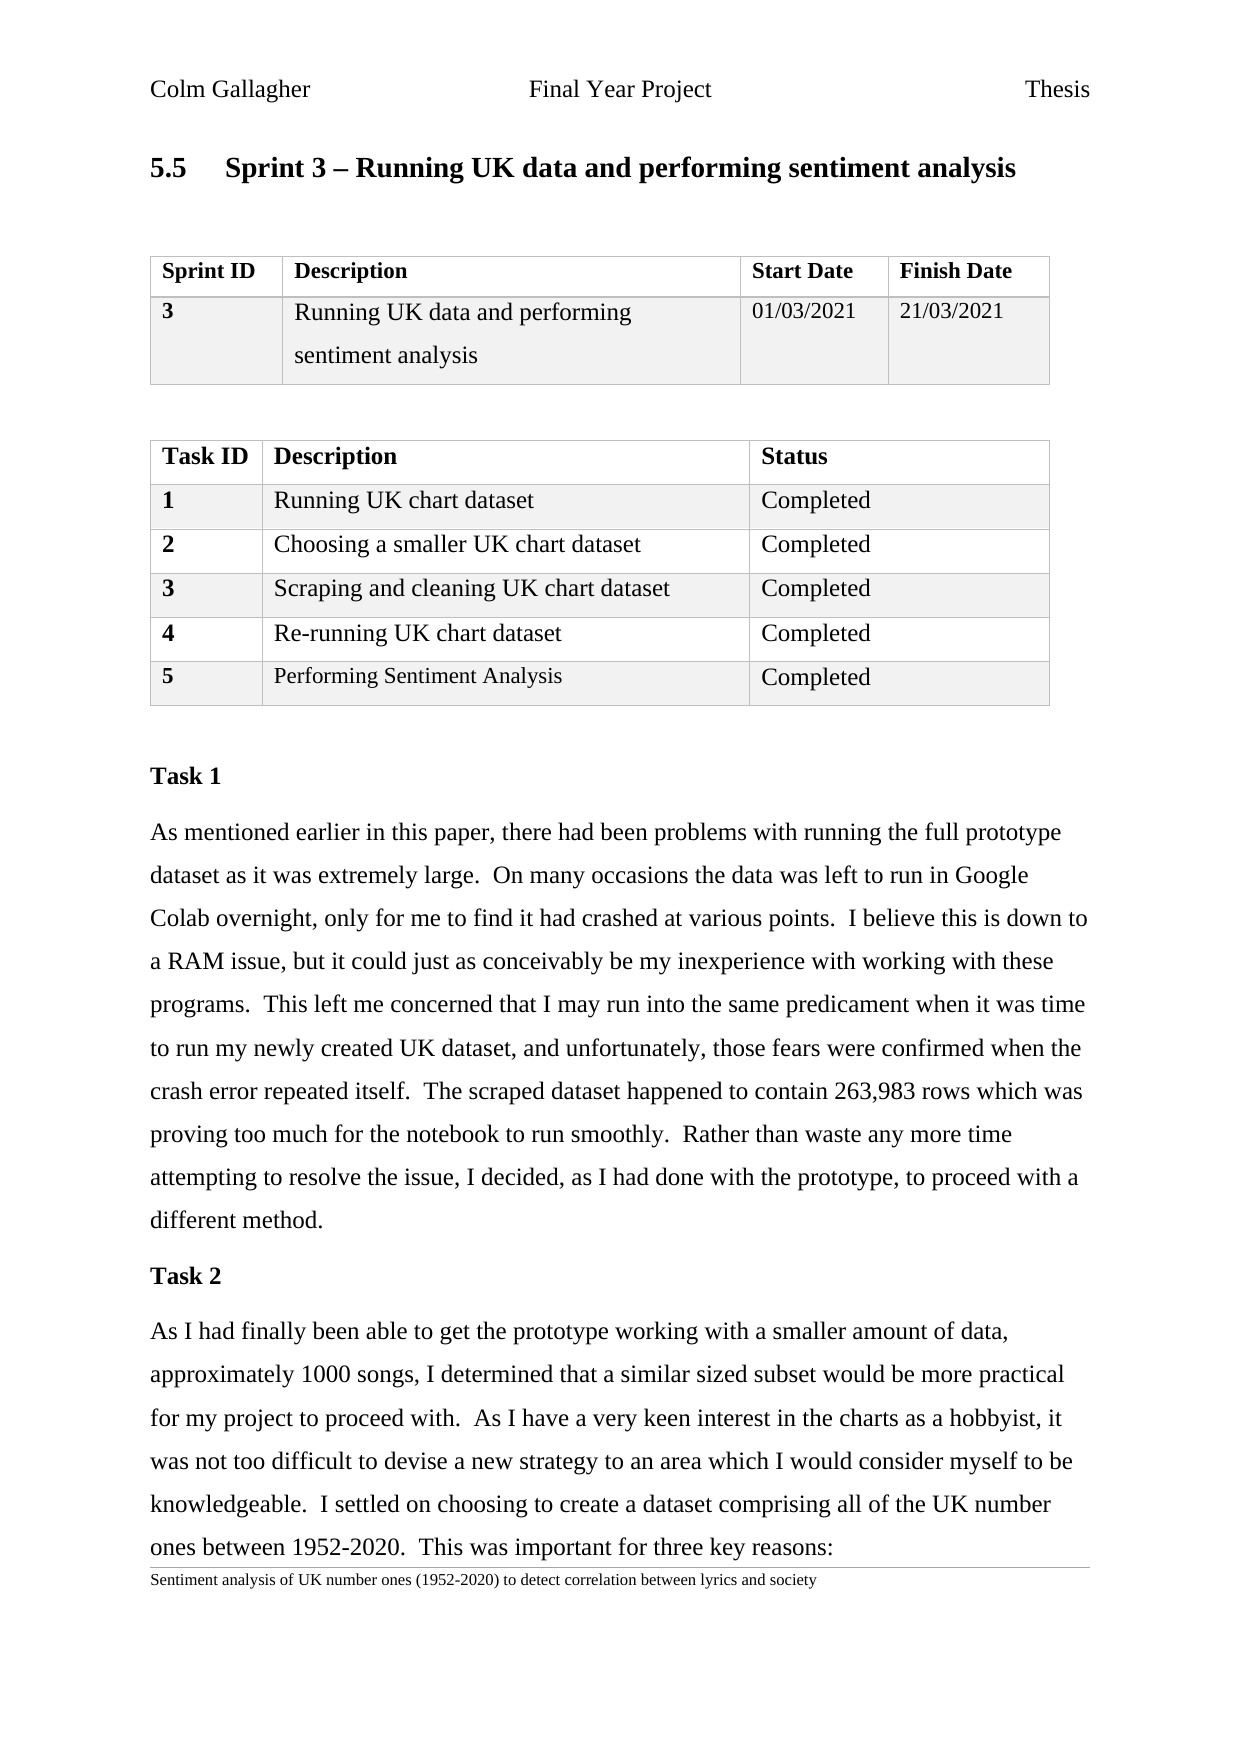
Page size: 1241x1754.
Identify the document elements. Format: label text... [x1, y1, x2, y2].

table_header Start Date [741, 257, 888, 296]
table_cell Choosing a smaller UK chart dataset [263, 530, 749, 572]
table_header Status [750, 441, 1049, 484]
table_cell Completed [750, 485, 1049, 528]
table_cell Running UK chart dataset [263, 485, 749, 528]
text Task 2 [150, 1261, 1090, 1289]
subtitle 5.5 Sprint 3 – Running UK data and performing sentiment analysis [150, 150, 1090, 183]
table_cell 5 [151, 662, 262, 705]
table_cell 1 [151, 485, 262, 528]
table_header Finish Date [889, 257, 1049, 296]
table_header Description [283, 257, 740, 296]
text As I had finally been able to get the prototype working with a smaller amount of data, approximately 1000 songs, I determined that a similar sized subset would be more practical for my project to proceed with. As I have a very keen interest in the charts as a hobbyist, it was not too difficult to devise a new strategy to an area which I would consider myself to be knowledgeable. I settled on choosing to create a dataset comprising all of the UK number ones between 1952-2020. This was important for three key reasons: [150, 1316, 1090, 1561]
text Task 1 [150, 761, 1090, 790]
table_cell 2 [151, 530, 262, 572]
text As mentioned earlier in this paper, there had been problems with running the full prototype dataset as it was extremely large. On many occasions the data was left to run in Google Colab overnight, only for me to find it had crashed at various points. I believe this is down to a RAM issue, but it could just as conceivably be my inexperience with working with these programs. This left me concerned that I may run into the same predicament when it was time to run my newly created UK dataset, and unfortunately, those fears were confirmed when the crash error repeated itself. The scraped dataset happened to contain 263,983 rows which was proving too much for the notebook to run smoothly. Rather than waste any more time attempting to resolve the issue, I decided, as I had done with the prototype, to proceed with a different method. [150, 817, 1090, 1234]
table_cell Running UK data and performing sentiment analysis [283, 298, 740, 384]
table_cell 01/03/2021 [741, 298, 888, 384]
table_cell Scraping and cleaning UK chart dataset [263, 574, 749, 617]
table_cell Completed [750, 574, 1049, 617]
table_cell Completed [750, 530, 1049, 572]
table_header Sprint ID [151, 257, 282, 296]
table_cell 21/03/2021 [889, 298, 1049, 384]
table_header Task ID [151, 441, 262, 484]
table_cell Performing Sentiment Analysis [263, 662, 749, 705]
table_cell Completed [750, 618, 1049, 661]
table_cell 4 [151, 618, 262, 661]
table_header Description [263, 441, 749, 484]
table_cell 3 [151, 298, 282, 384]
table_cell 3 [151, 574, 262, 617]
table_cell Re-running UK chart dataset [263, 618, 749, 661]
table_cell Completed [750, 662, 1049, 705]
